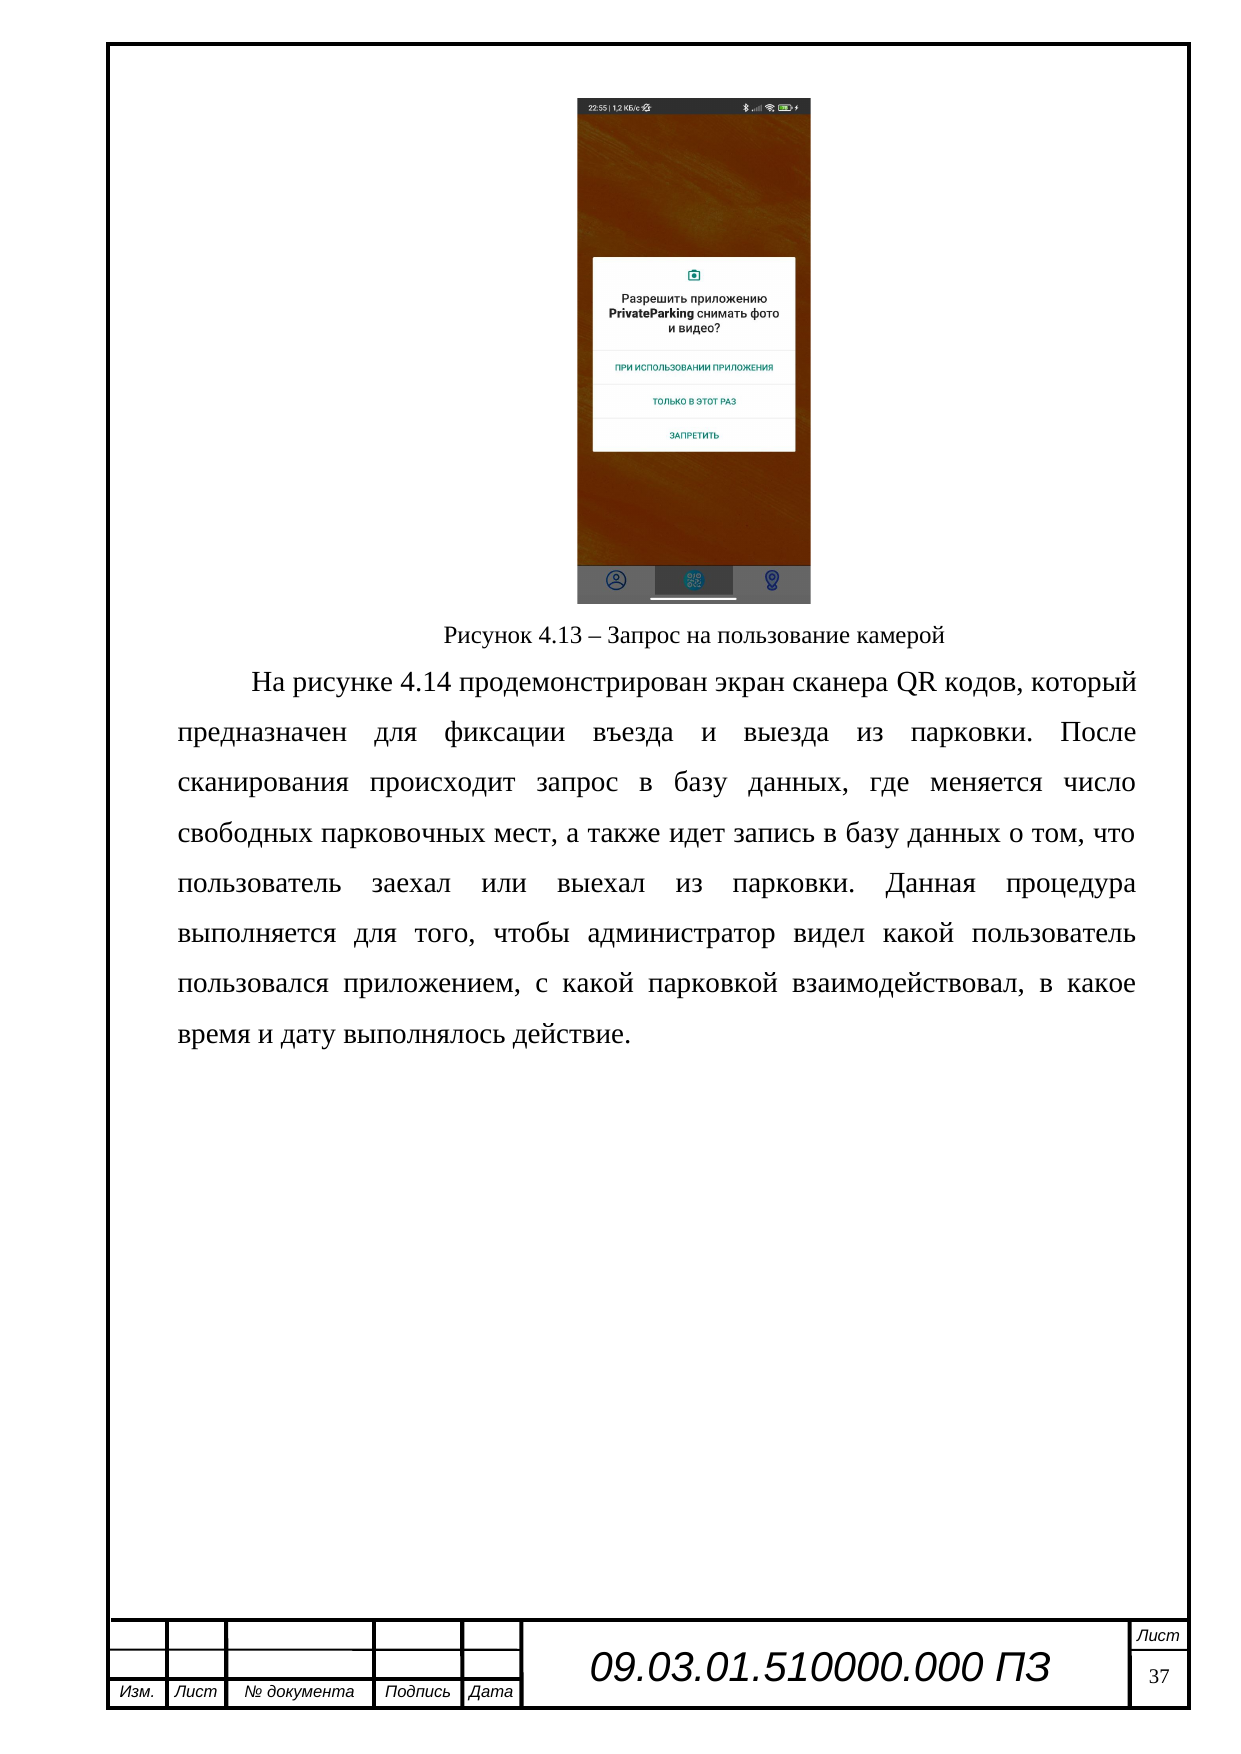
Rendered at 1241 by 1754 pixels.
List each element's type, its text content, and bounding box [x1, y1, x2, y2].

picture [577, 98, 811, 604]
text Рисунок 4.13 – Запрос на пользование камерой [177, 621, 1137, 649]
text На рисунке 4.14 продемонстрирован экран сканера QR кодов, который предназначен для фиксации въезда и выезда из парковки. После сканирования происходит запрос в базу данных, где меняется число свободных парковочных мест, а также идет запись в базу данных о том, что пользователь заехал или выехал из парковки. Данная процедура выполняется для того, чтобы администратор видел какой пользователь пользовался приложением, с какой парковкой взаимодействовал, в какое время и дату выполнялось действие. [177, 664, 1137, 1049]
